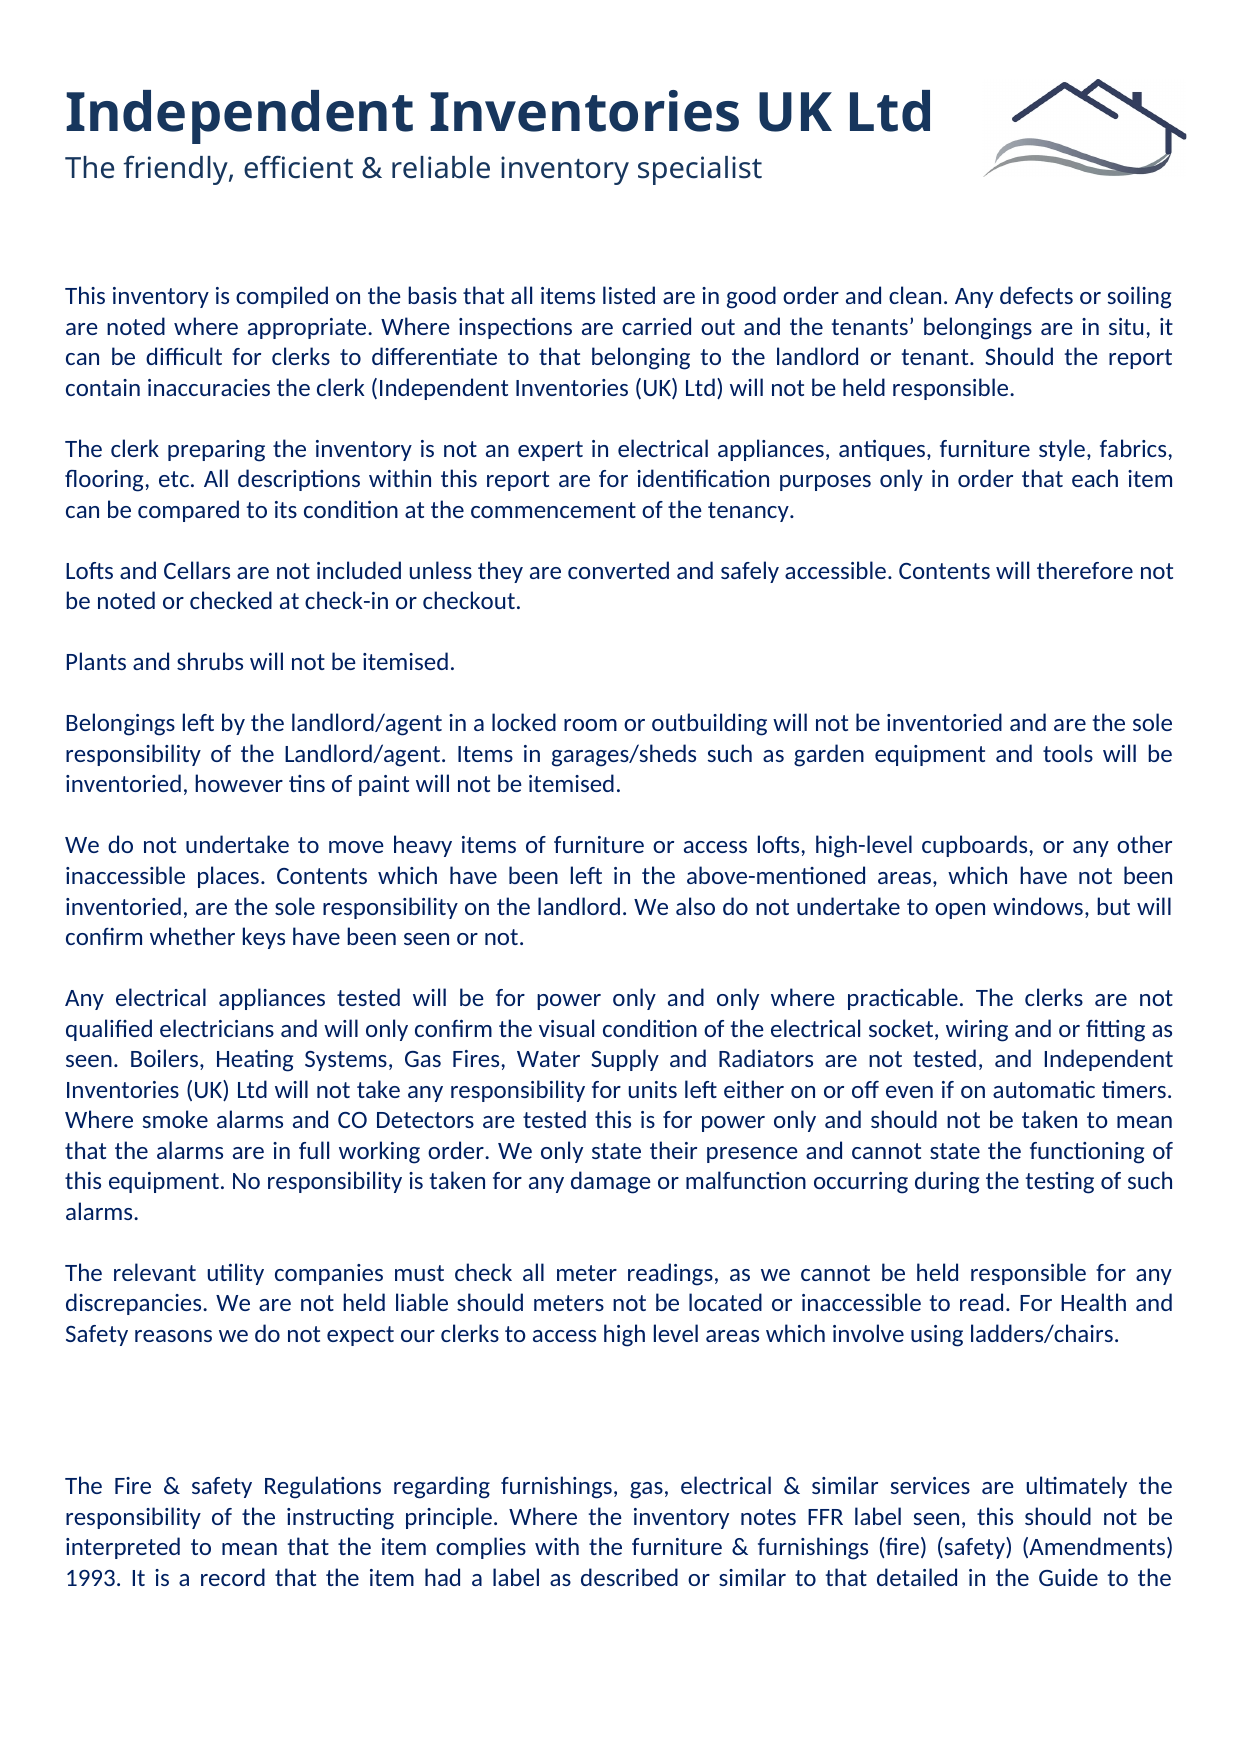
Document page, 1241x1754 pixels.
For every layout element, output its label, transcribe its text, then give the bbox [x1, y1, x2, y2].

text Plants and shrubs will not be itemised. [65, 646, 1175, 677]
text This inventory is compiled on the basis that all items listed are in good order and clean. Any defects or soiling are noted where appropriate. Where inspections are carried out and the tenants’ belongings are in situ, it can be difficult for clerks to differentiate to that belonging to the landlord or tenant. Should the report contain inaccuracies the clerk (Independent Inventories (UK) Ltd) will not be held responsible. [65, 280, 1175, 402]
text Belongings left by the landlord/agent in a locked room or outbuilding will not be inventoried and are the sole responsibility of the Landlord/agent. Items in garages/sheds such as garden equipment and tools will be inventoried, however tins of paint will not be itemised. [65, 707, 1175, 799]
text The clerk preparing the inventory is not an expert in electrical appliances, antiques, furniture style, fabrics, flooring, etc. All descriptions within this report are for identification purposes only in order that each item can be compared to its condition at the commencement of the tenancy. [65, 433, 1175, 524]
picture [981, 79, 1187, 177]
text Any electrical appliances tested will be for power only and only where practicable. The clerks are not qualified electricians and will only confirm the visual condition of the electrical socket, wiring and or fitting as seen. Boilers, Heating Systems, Gas Fires, Water Supply and Radiators are not tested, and Independent Inventories (UK) Ltd will not take any responsibility for units left either on or off even if on automatic timers. Where smoke alarms and CO Detectors are tested this is for power only and should not be taken to mean that the alarms are in full working order. We only state their presence and cannot state the functioning of this equipment. No responsibility is taken for any damage or malfunction occurring during the testing of such alarms. [65, 982, 1175, 1226]
text We do not undertake to move heavy items of furniture or access lofts, high-level cupboards, or any other inaccessible places. Contents which have been left in the above-mentioned areas, which have not been inventoried, are the sole responsibility on the landlord. We also do not undertake to open windows, but will confirm whether keys have been seen or not. [65, 829, 1175, 952]
text The relevant utility companies must check all meter readings, as we cannot be held responsible for any discrepancies. We are not held liable should meters not be located or inaccessible to read. For Health and Safety reasons we do not expect our clerks to access high level areas which involve using ladders/chairs. [65, 1257, 1175, 1348]
text Lofts and Cellars are not included unless they are converted and safely accessible. Contents will therefore not be noted or checked at check-in or checkout. [65, 555, 1175, 616]
